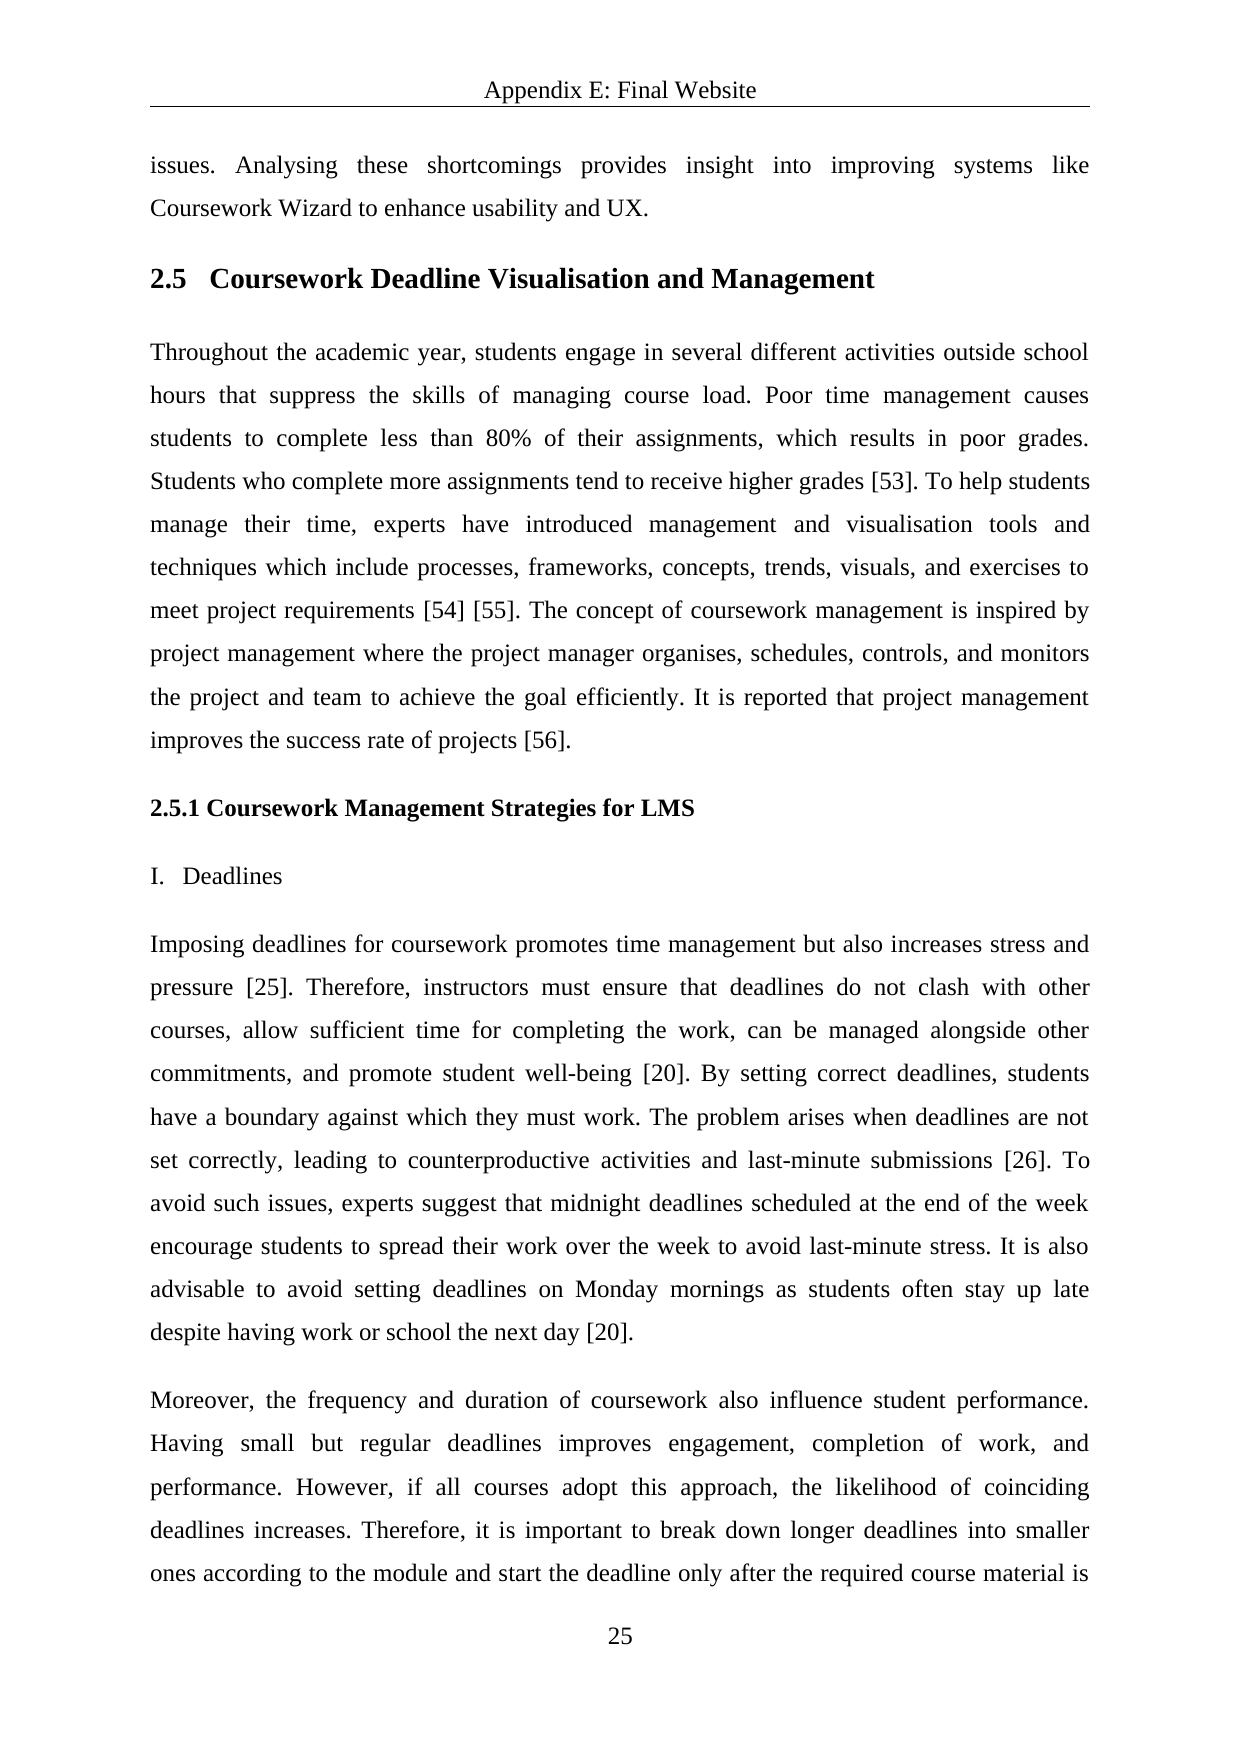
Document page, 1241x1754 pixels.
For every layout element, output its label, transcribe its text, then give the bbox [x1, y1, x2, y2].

text Imposing deadlines for coursework promotes time management but also increases stress and pressure . Therefore, instructors must ensure that deadlines do not clash with other courses, allow sufficient time for completing the work, can be managed alongside other commitments, and promote student well-being . By setting correct deadlines, students have a boundary against which they must work. The problem arises when deadlines are not set correctly, leading to counterproductive activities and last-minute submissions . To avoid such issues, experts suggest that midnight deadlines scheduled at the end of the week encourage students to spread their work over the week to avoid last-minute stress. It is also advisable to avoid setting deadlines on Monday mornings as students often stay up late despite having work or school the next day . [150, 929, 1090, 1346]
subtitle Coursework Management Strategies for LMS [150, 793, 1090, 822]
list Deadlines [165, 861, 1090, 890]
text Throughout the academic year, students engage in several different activities outside school hours that suppress the skills of managing course load. Poor time management causes students to complete less than 80% of their assignments, which results in poor grades. Students who complete more assignments tend to receive higher grades . To help students manage their time, experts have introduced management and visualisation tools and techniques which include processes, frameworks, concepts, trends, visuals, and exercises to meet project requirements . The concept of coursework management is inspired by project management where the project manager organises, schedules, controls, and monitors the project and team to achieve the goal efficiently. It is reported that project management improves the success rate of projects . [150, 337, 1090, 753]
subtitle Coursework Deadline Visualisation and Management [150, 261, 1090, 295]
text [150, 1385, 1090, 1587]
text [150, 150, 1090, 222]
